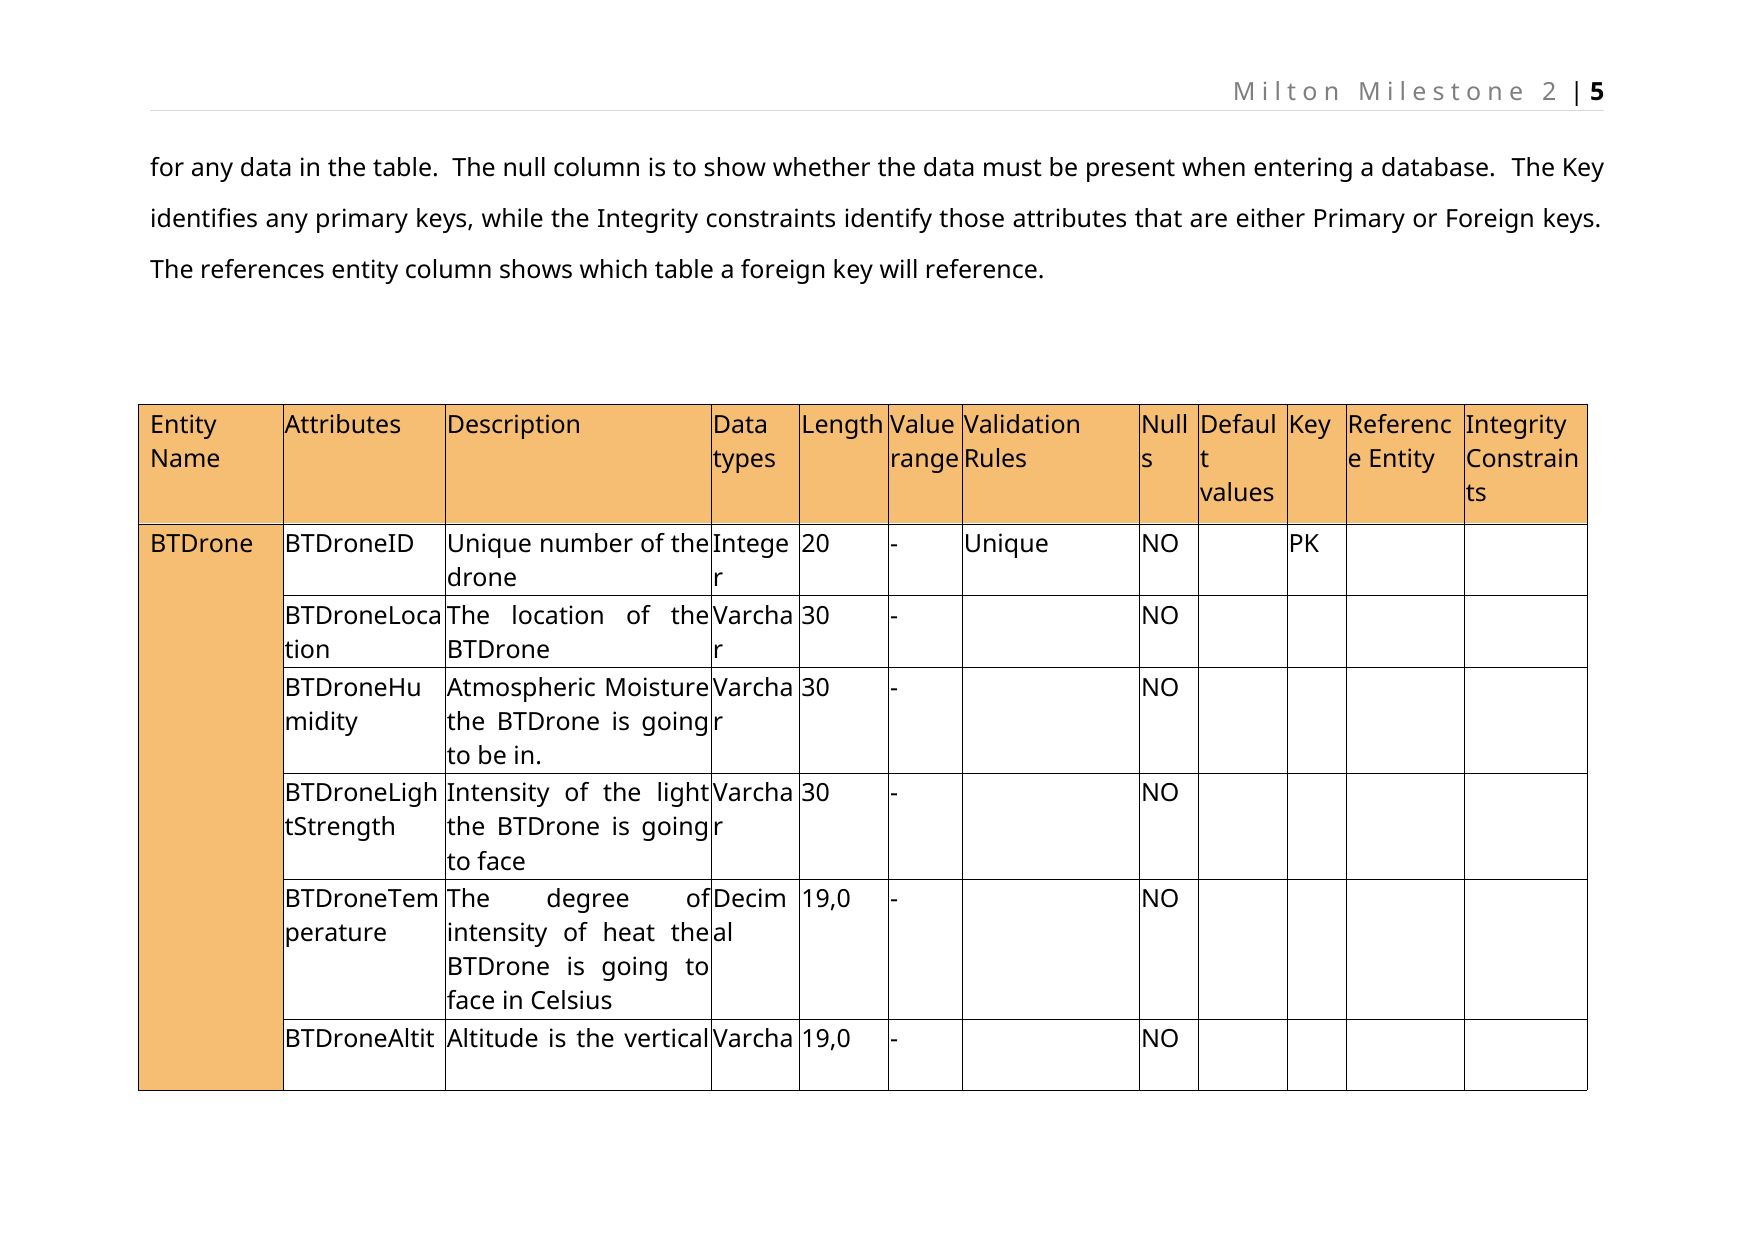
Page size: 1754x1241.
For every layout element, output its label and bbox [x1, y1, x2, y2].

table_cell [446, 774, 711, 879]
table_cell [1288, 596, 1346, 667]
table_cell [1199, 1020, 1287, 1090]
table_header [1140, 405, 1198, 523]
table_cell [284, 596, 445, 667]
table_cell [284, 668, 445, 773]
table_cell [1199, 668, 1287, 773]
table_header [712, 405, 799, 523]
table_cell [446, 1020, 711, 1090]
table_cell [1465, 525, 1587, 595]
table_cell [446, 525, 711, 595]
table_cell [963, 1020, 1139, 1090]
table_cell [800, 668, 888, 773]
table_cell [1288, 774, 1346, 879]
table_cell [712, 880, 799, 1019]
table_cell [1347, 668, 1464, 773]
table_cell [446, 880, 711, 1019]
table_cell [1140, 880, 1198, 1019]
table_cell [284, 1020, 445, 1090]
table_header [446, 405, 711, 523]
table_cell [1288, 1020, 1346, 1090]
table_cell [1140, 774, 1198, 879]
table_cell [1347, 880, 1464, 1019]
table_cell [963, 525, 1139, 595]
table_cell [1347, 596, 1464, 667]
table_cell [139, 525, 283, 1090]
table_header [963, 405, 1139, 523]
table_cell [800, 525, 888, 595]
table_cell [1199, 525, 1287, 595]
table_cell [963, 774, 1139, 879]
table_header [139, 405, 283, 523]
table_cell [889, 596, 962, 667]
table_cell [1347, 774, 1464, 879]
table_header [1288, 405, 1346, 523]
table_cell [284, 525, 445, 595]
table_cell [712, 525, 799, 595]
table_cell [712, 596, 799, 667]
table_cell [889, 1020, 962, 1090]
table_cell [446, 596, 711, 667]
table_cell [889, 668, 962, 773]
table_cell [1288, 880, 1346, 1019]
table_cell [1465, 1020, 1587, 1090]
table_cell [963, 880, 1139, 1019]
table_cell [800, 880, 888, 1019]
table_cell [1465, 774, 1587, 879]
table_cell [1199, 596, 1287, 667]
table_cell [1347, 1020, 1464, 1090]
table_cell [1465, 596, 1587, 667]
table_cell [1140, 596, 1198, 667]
text [150, 150, 1604, 286]
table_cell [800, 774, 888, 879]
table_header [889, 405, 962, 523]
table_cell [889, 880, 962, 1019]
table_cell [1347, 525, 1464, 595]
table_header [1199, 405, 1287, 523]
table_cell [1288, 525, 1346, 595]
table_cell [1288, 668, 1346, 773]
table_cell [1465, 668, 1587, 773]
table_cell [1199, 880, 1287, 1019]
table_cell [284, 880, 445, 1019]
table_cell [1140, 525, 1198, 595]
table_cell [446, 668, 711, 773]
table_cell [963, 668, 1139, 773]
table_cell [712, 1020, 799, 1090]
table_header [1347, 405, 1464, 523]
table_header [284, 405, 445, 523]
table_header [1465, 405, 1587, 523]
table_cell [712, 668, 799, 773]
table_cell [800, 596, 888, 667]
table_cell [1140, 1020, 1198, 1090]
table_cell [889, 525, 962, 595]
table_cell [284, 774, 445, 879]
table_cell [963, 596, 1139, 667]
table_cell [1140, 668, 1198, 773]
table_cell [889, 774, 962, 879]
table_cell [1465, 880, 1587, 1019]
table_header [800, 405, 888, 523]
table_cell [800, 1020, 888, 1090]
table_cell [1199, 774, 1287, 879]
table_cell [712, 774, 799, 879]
